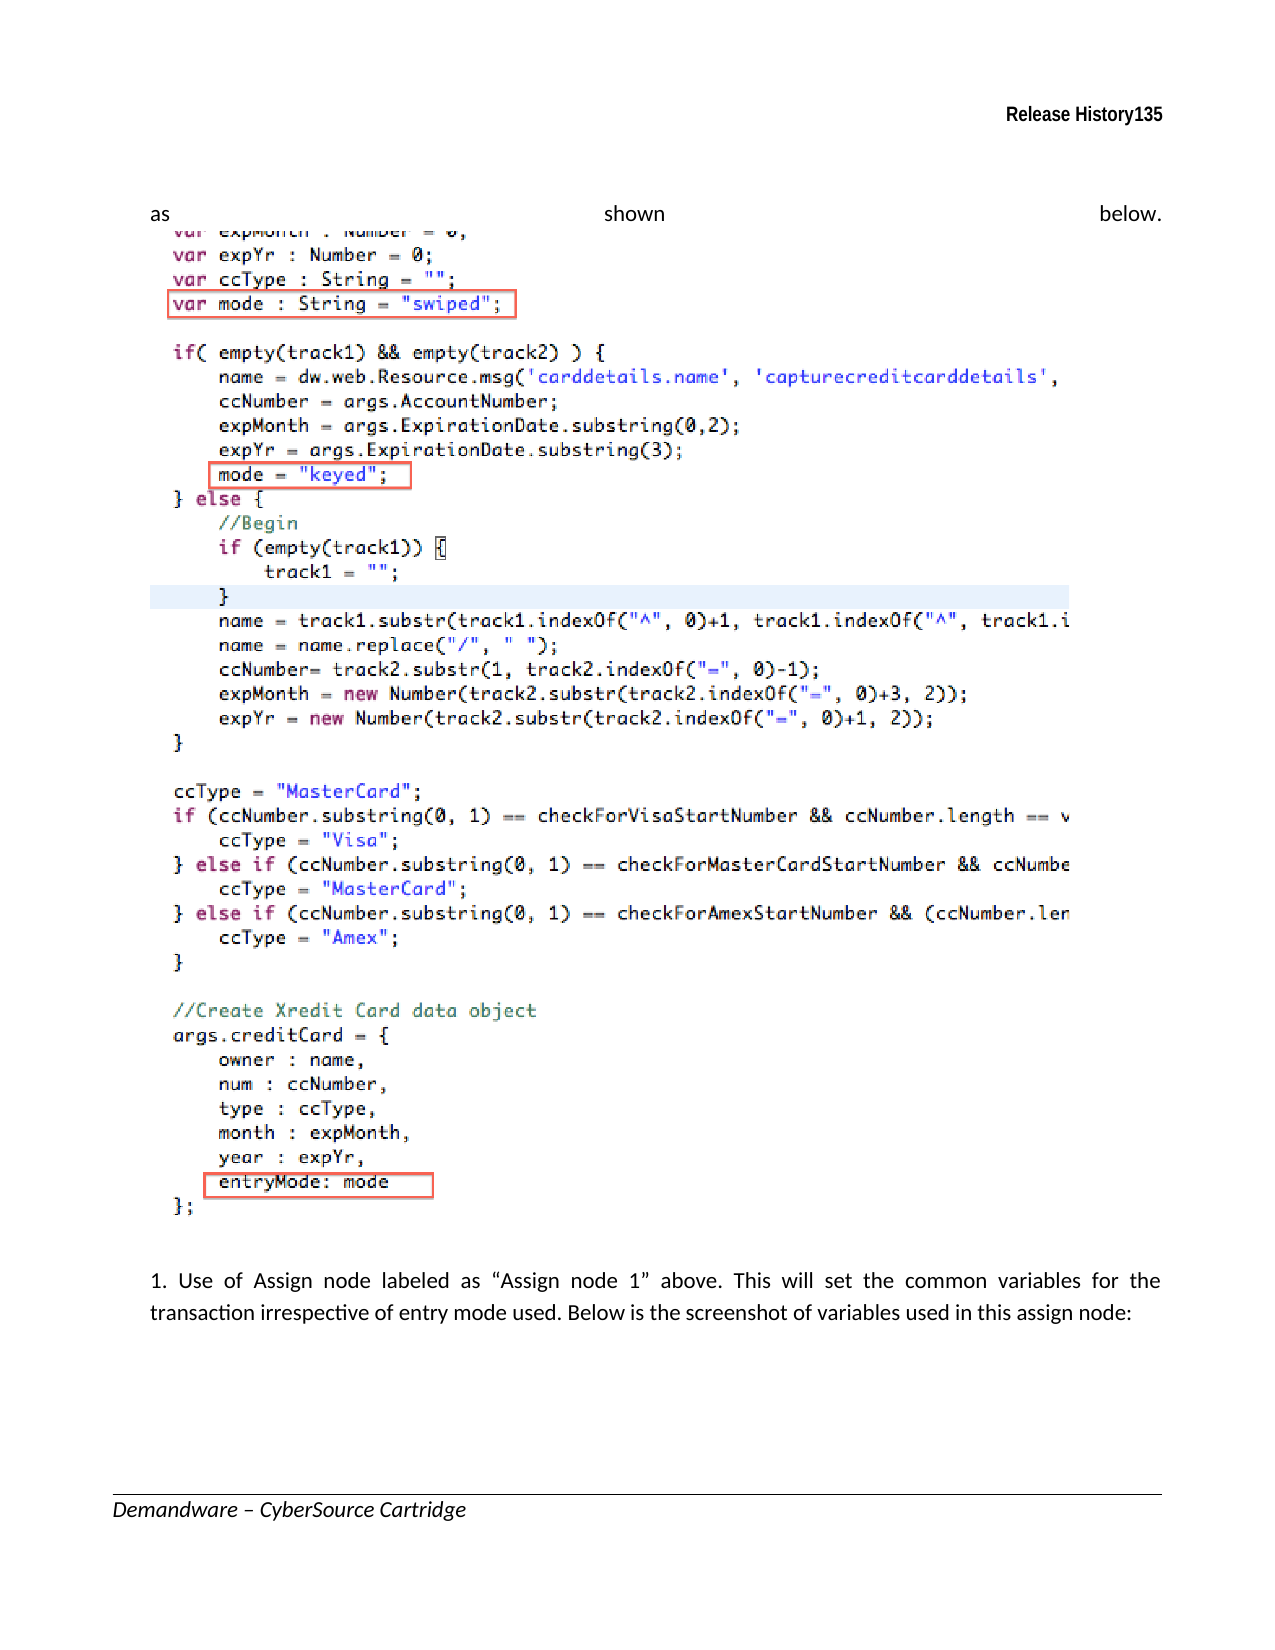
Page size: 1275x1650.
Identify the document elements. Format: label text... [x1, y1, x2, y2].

picture [150, 231, 1070, 1241]
text 1. Use of Assign node labeled as “Assign node 1” above. This will set the common variables for the transaction irrespective of entry mode used. Below is the screenshot of variables used in this assign node: [150, 1266, 1162, 1326]
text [150, 199, 1162, 1241]
